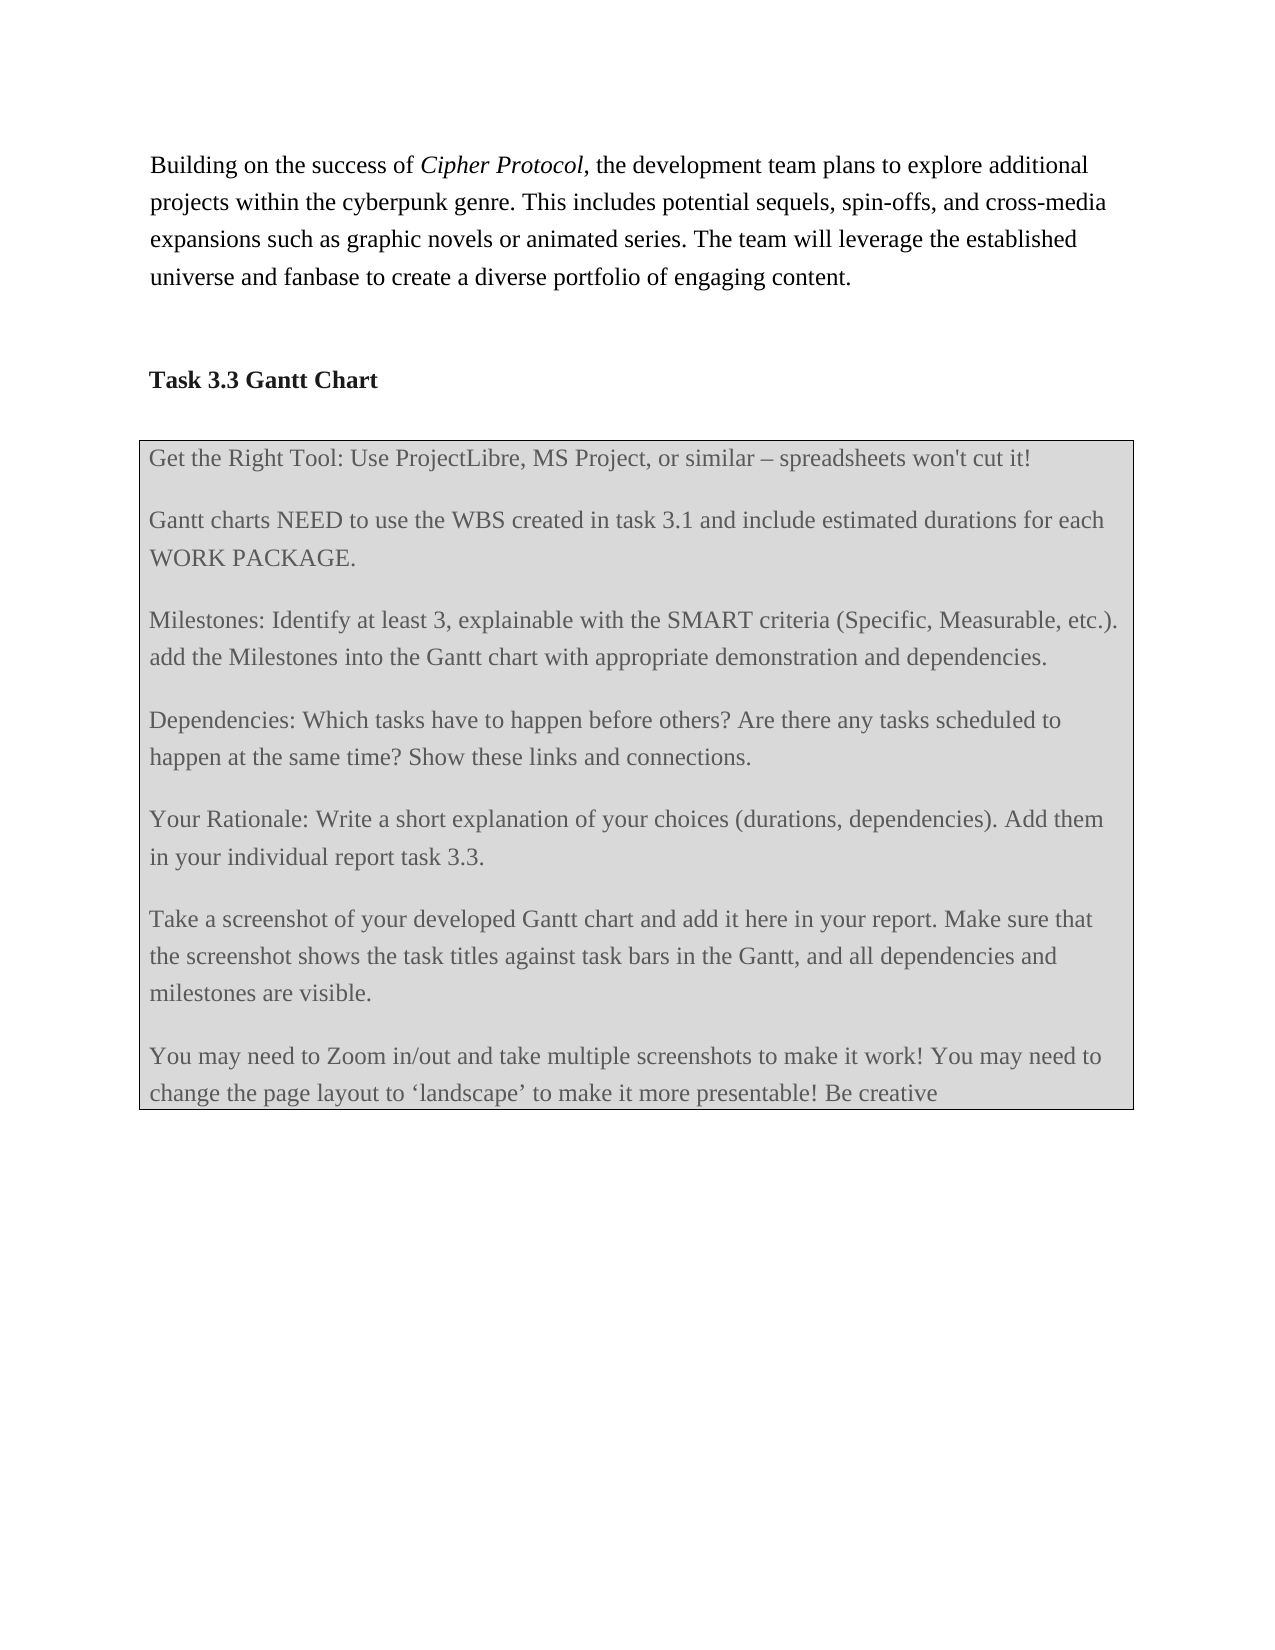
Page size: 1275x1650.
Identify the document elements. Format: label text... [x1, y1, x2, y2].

text Take a screenshot of your developed Gantt chart and add it here in your report. Make sure that the screenshot shows the task titles against task bars in the Gantt, and all dependencies and milestones are visible. [140, 901, 1133, 1007]
text You may need to Zoom in/out and take multiple screenshots to make it work! You may need to change the page layout to ‘landscape’ to make it more presentable! Be creative [140, 1038, 1133, 1109]
text Milestones: Identify at least 3, explainable with the SMART criteria (Specific, Measurable, etc.). add the Milestones into the Gantt chart with appropriate demonstration and dependencies. [140, 602, 1133, 671]
text Gantt charts NEED to use the WBS created in task 3.1 and include estimated durations for each WORK PACKAGE. [140, 502, 1133, 572]
text Building on the success of Cipher Protocol, the development team plans to explore additional projects within the cyberpunk genre. This includes potential sequels, spin-offs, and cross-media expansions such as graphic novels or animated series. The team will leverage the established universe and fanbase to create a diverse portfolio of engaging content. [150, 150, 1125, 291]
text Get the Right Tool: Use ProjectLibre, MS Project, or similar – spreadsheets won't cut it! [140, 441, 1133, 472]
text Dependencies: Which tasks have to happen before others? Are there any tasks scheduled to happen at the same time? Show these links and connections. [140, 702, 1133, 771]
subtitle Task 3.3 Gantt Chart [149, 366, 1125, 394]
text Your Rationale: Write a short explanation of your choices (durations, dependencies). Add them in your individual report task 3.3. [140, 801, 1133, 870]
